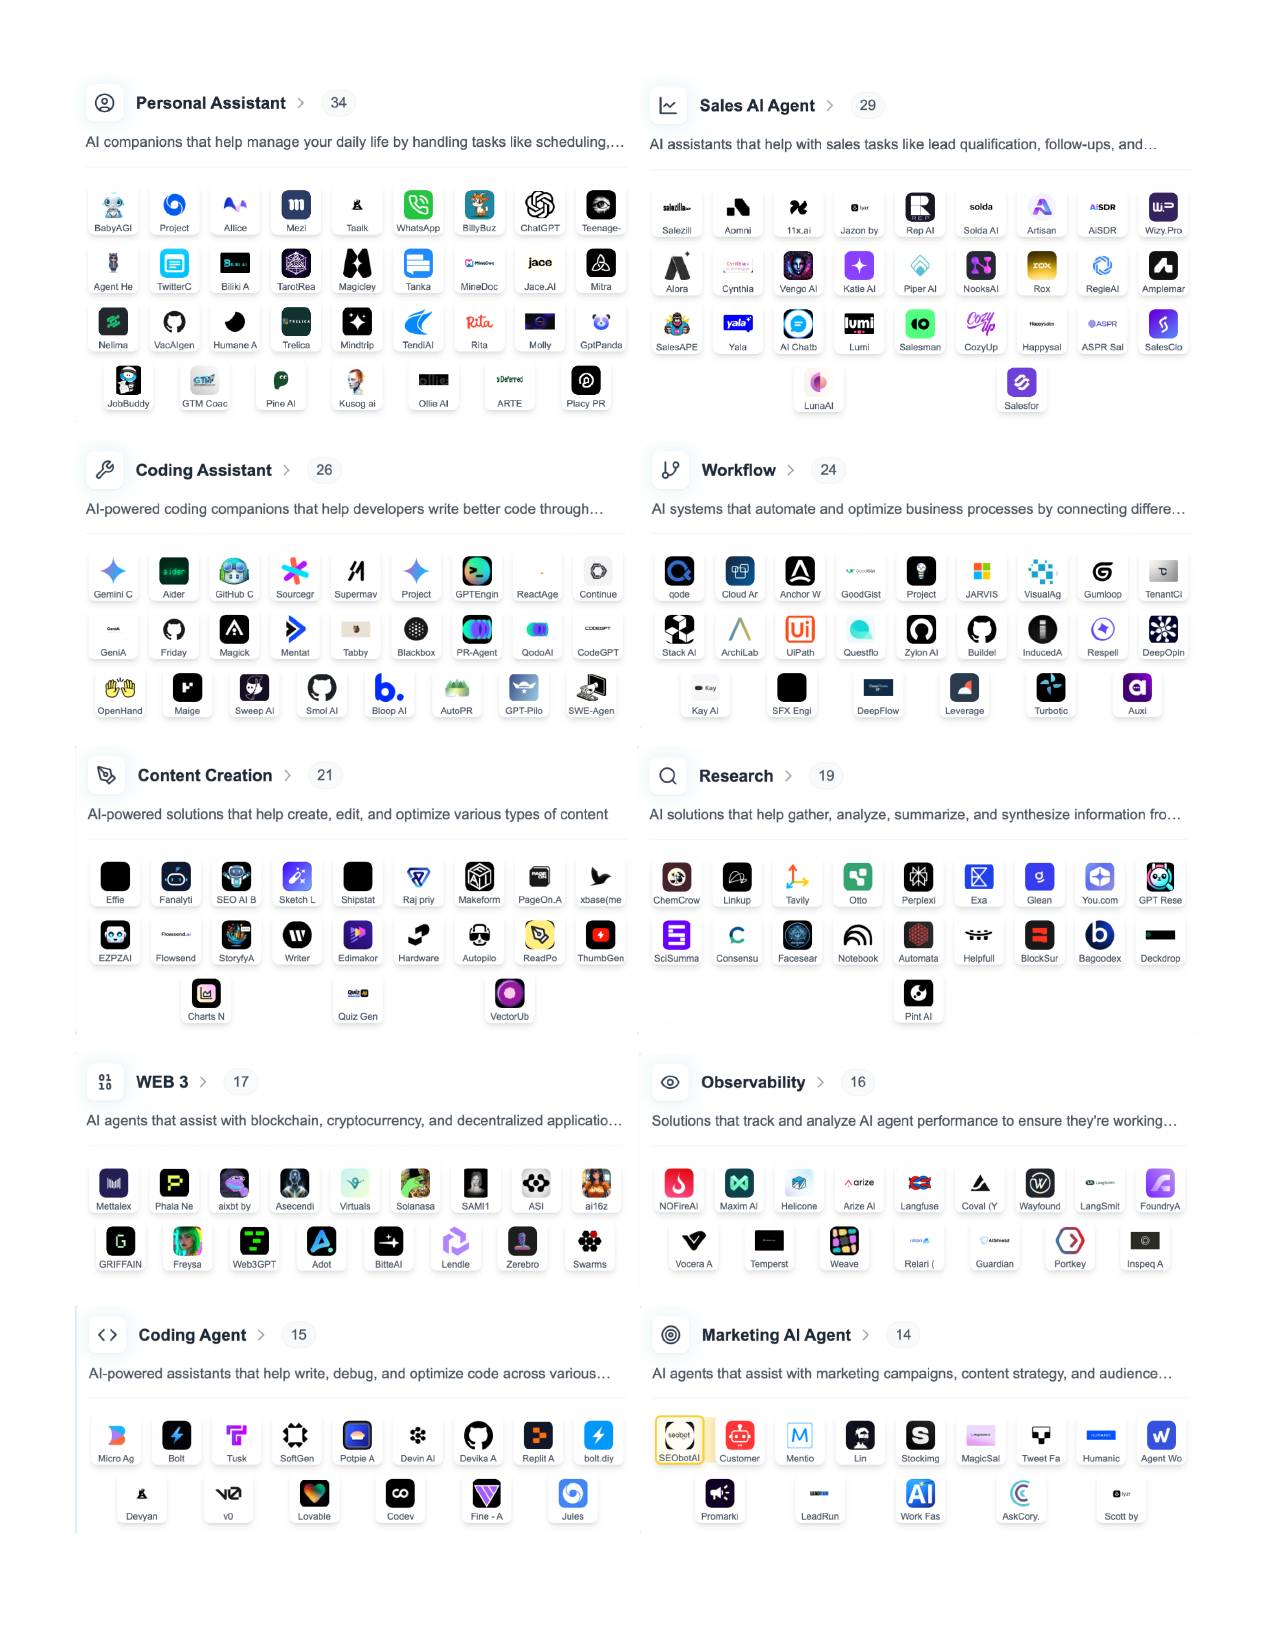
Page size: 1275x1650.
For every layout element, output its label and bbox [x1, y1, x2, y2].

picture [640, 441, 1200, 728]
picture [75, 440, 636, 728]
picture [75, 746, 633, 1034]
picture [640, 1306, 1200, 1533]
picture [75, 75, 634, 422]
picture [75, 1052, 634, 1288]
picture [639, 1053, 1198, 1288]
picture [637, 746, 1199, 1034]
picture [75, 1306, 636, 1533]
picture [639, 76, 1199, 422]
